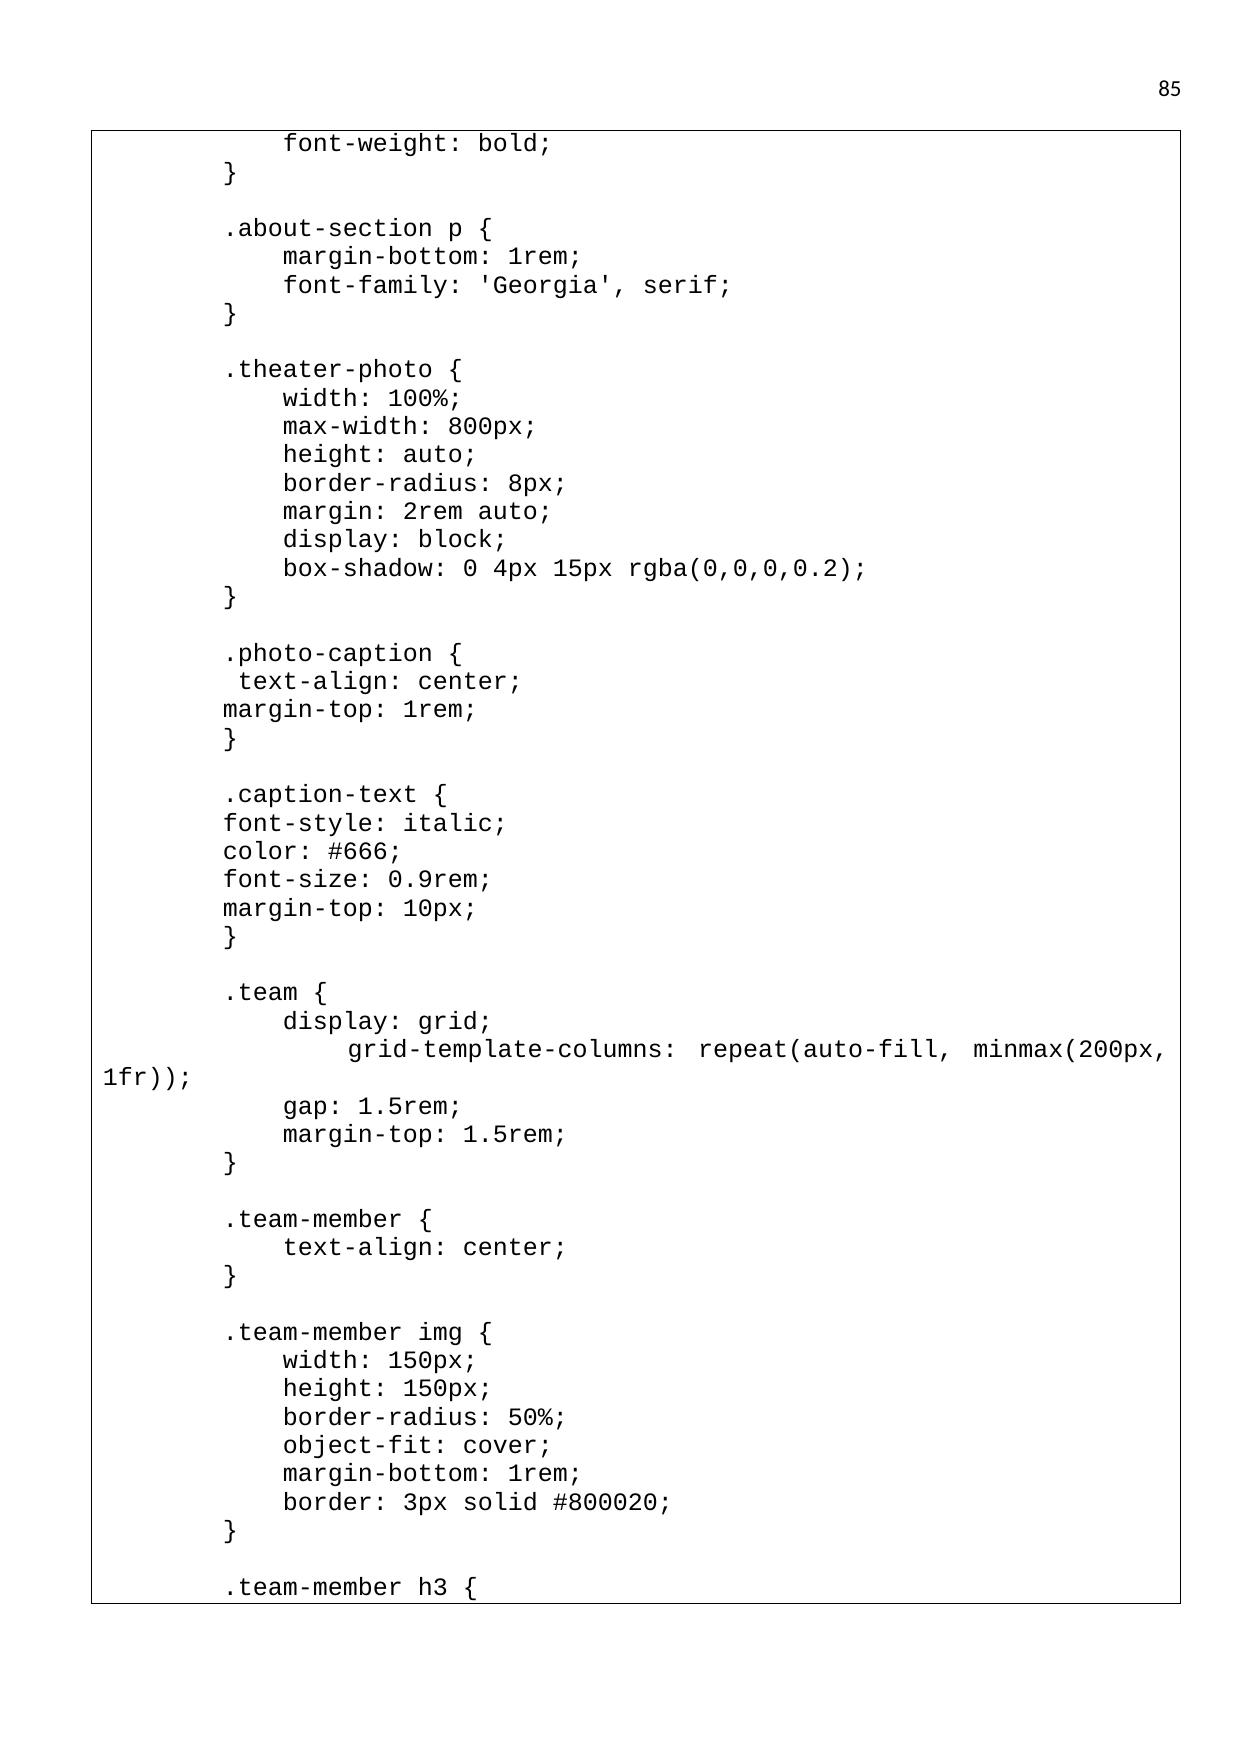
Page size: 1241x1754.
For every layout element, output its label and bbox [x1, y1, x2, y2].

table_cell [92, 131, 1180, 1602]
